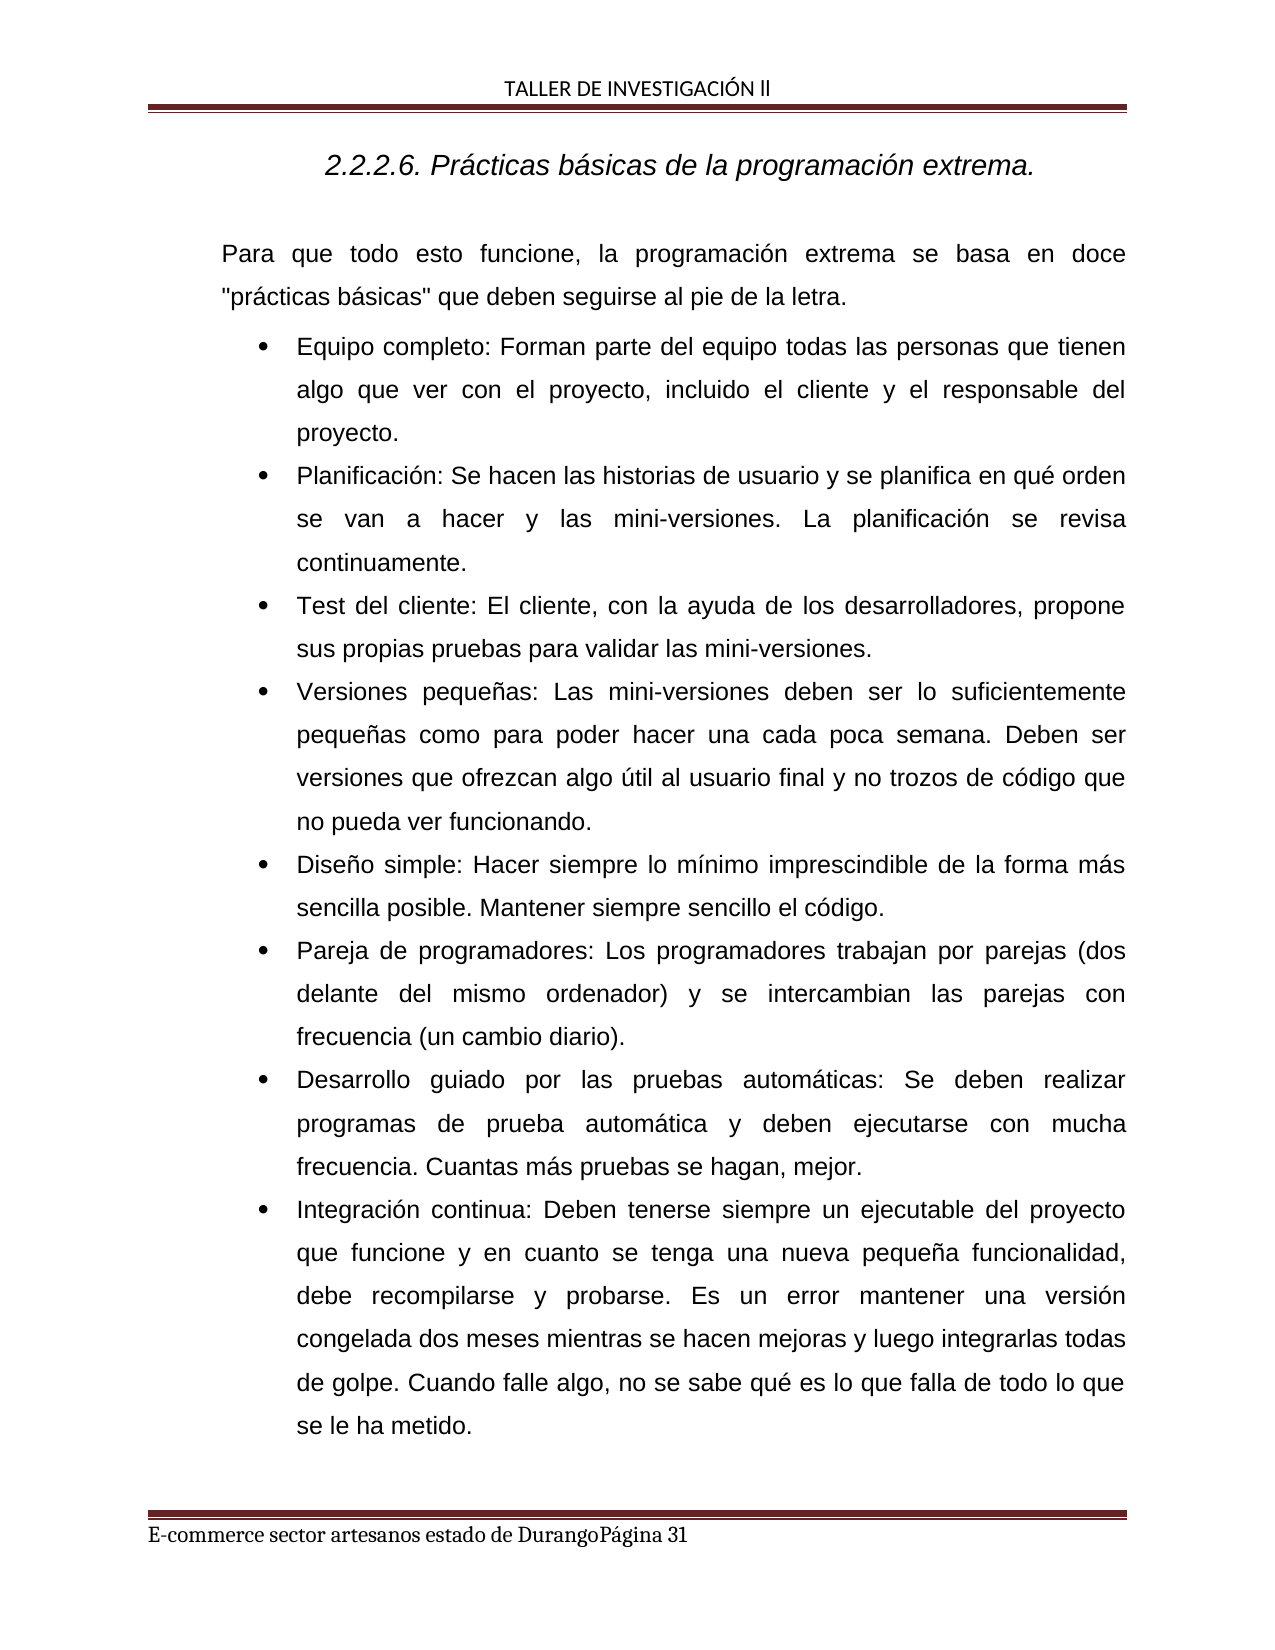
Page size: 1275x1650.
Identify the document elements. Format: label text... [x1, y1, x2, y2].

list Diseño simple: Hacer siempre lo mínimo imprescindible de la forma más sencilla posible. Mantener siempre sencillo el código. [259, 850, 1127, 922]
subtitle 2.2.2.6. Prácticas básicas de la programación extrema. [148, 148, 1127, 181]
list Test del cliente: El cliente, con la ayuda de los desarrolladores, propone sus propias pruebas para validar las mini-versiones. [259, 591, 1127, 663]
list Equipo completo: Forman parte del equipo todas las personas que tienen algo que ver con el proyecto, incluido el cliente y el responsable del proyecto. [259, 332, 1127, 447]
list Desarrollo guiado por las pruebas automáticas: Se deben realizar programas de prueba automática y deben ejecutarse con mucha frecuencia. Cuantas más pruebas se hagan, mejor. [259, 1066, 1127, 1181]
list Planificación: Se hacen las historias de usuario y se planifica en qué orden se van a hacer y las mini-versiones. La planificación se revisa continuamente. [259, 461, 1127, 576]
text Para que todo esto funcione, la programación extrema se basa en doce "prácticas básicas" que deben seguirse al pie de la letra. [221, 239, 1127, 311]
list Versiones pequeñas: Las mini-versiones deben ser lo suficientemente pequeñas como para poder hacer una cada poca semana. Deben ser versiones que ofrezcan algo útil al usuario final y no trozos de código que no pueda ver funcionando. [259, 677, 1127, 835]
list Pareja de programadores: Los programadores trabajan por parejas (dos delante del mismo ordenador) y se intercambian las parejas con frecuencia (un cambio diario). [259, 936, 1127, 1051]
list Integración continua: Deben tenerse siempre un ejecutable del proyecto que funcione y en cuanto se tenga una nueva pequeña funcionalidad, debe recompilarse y probarse. Es un error mantener una versión congelada dos meses mientras se hacen mejoras y luego integrarlas todas de golpe. Cuando falle algo, no se sabe qué es lo que falla de todo lo que se le ha metido. [259, 1195, 1127, 1439]
